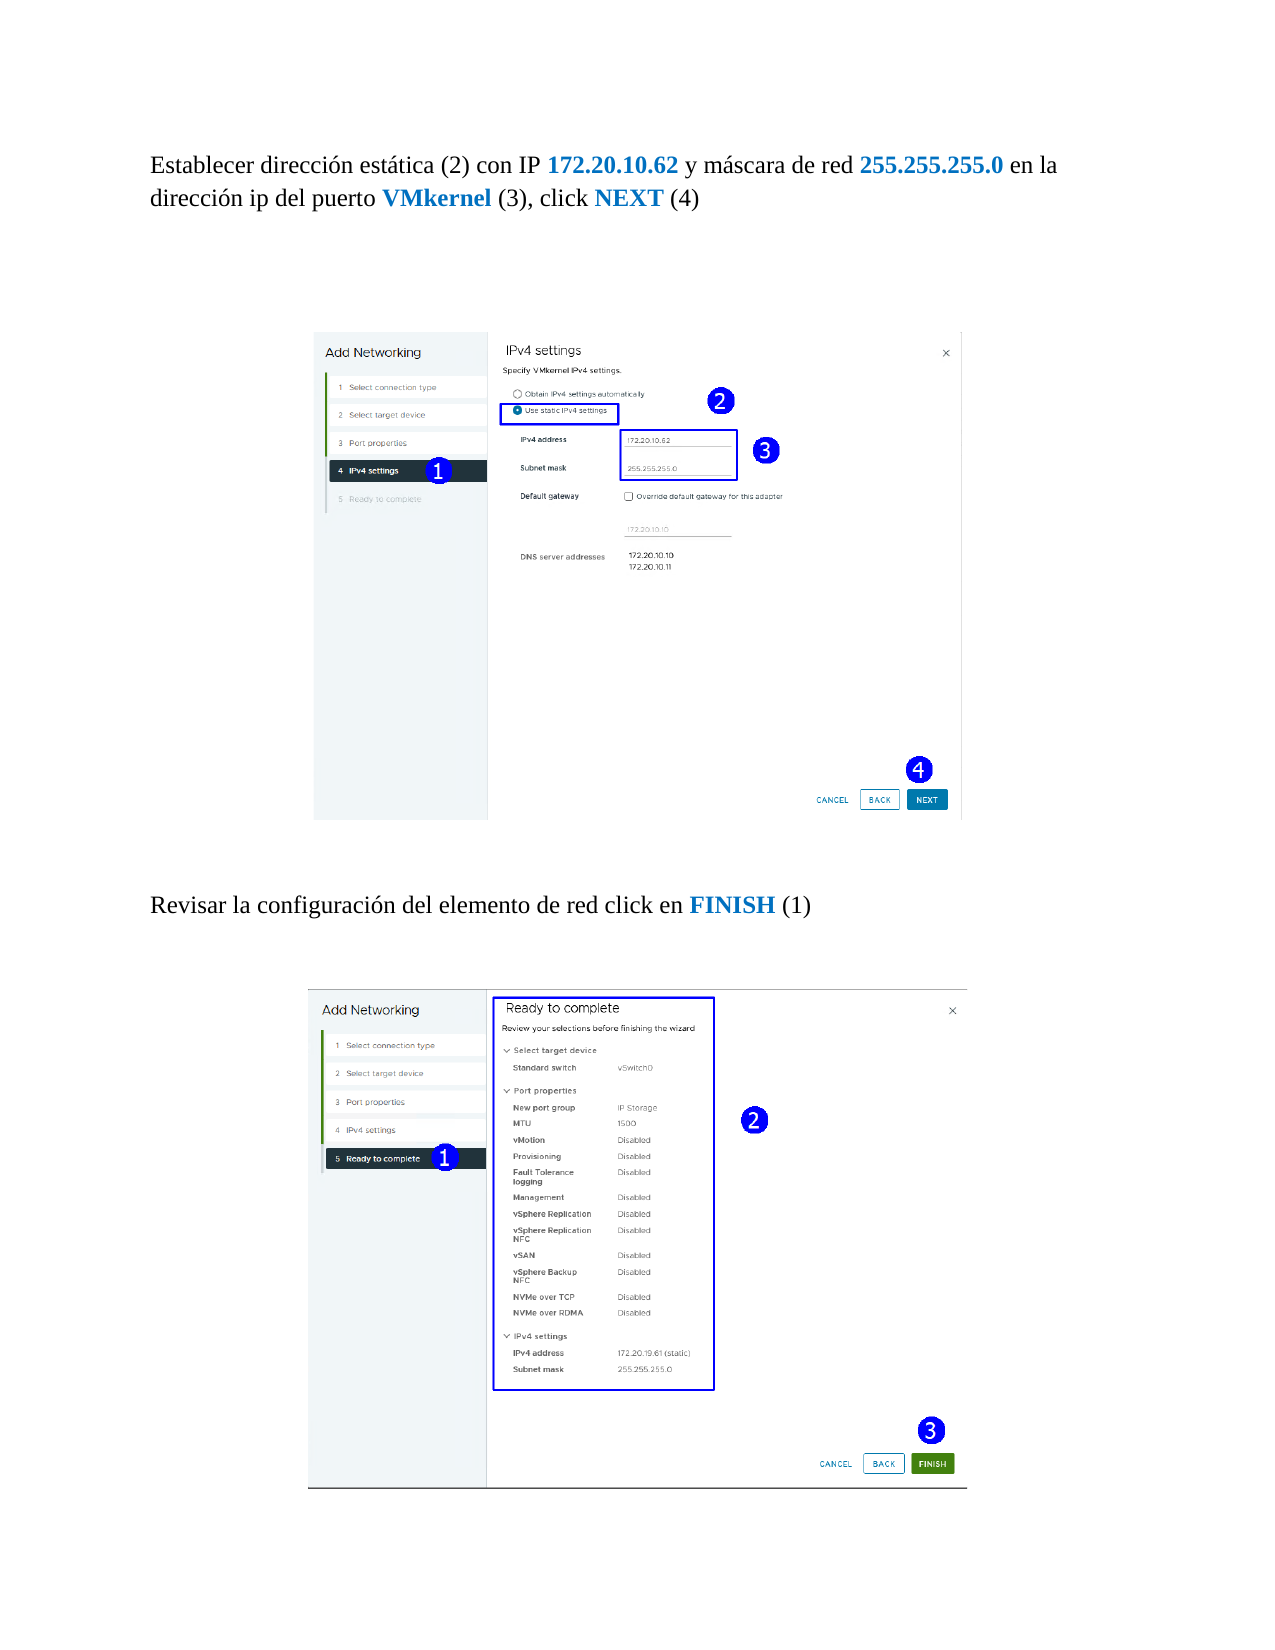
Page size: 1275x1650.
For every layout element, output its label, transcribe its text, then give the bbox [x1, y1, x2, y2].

text Revisar la configuración del elemento de red click en FINISH (1) [150, 890, 1125, 919]
picture [313, 332, 962, 820]
text Establecer dirección estática (2) con IP 172.20.10.62 y máscara de red 255.255.255.0 en la dirección ip del puerto VMkernel (3), click NEXT (4) [150, 150, 1125, 212]
picture [308, 989, 968, 1489]
